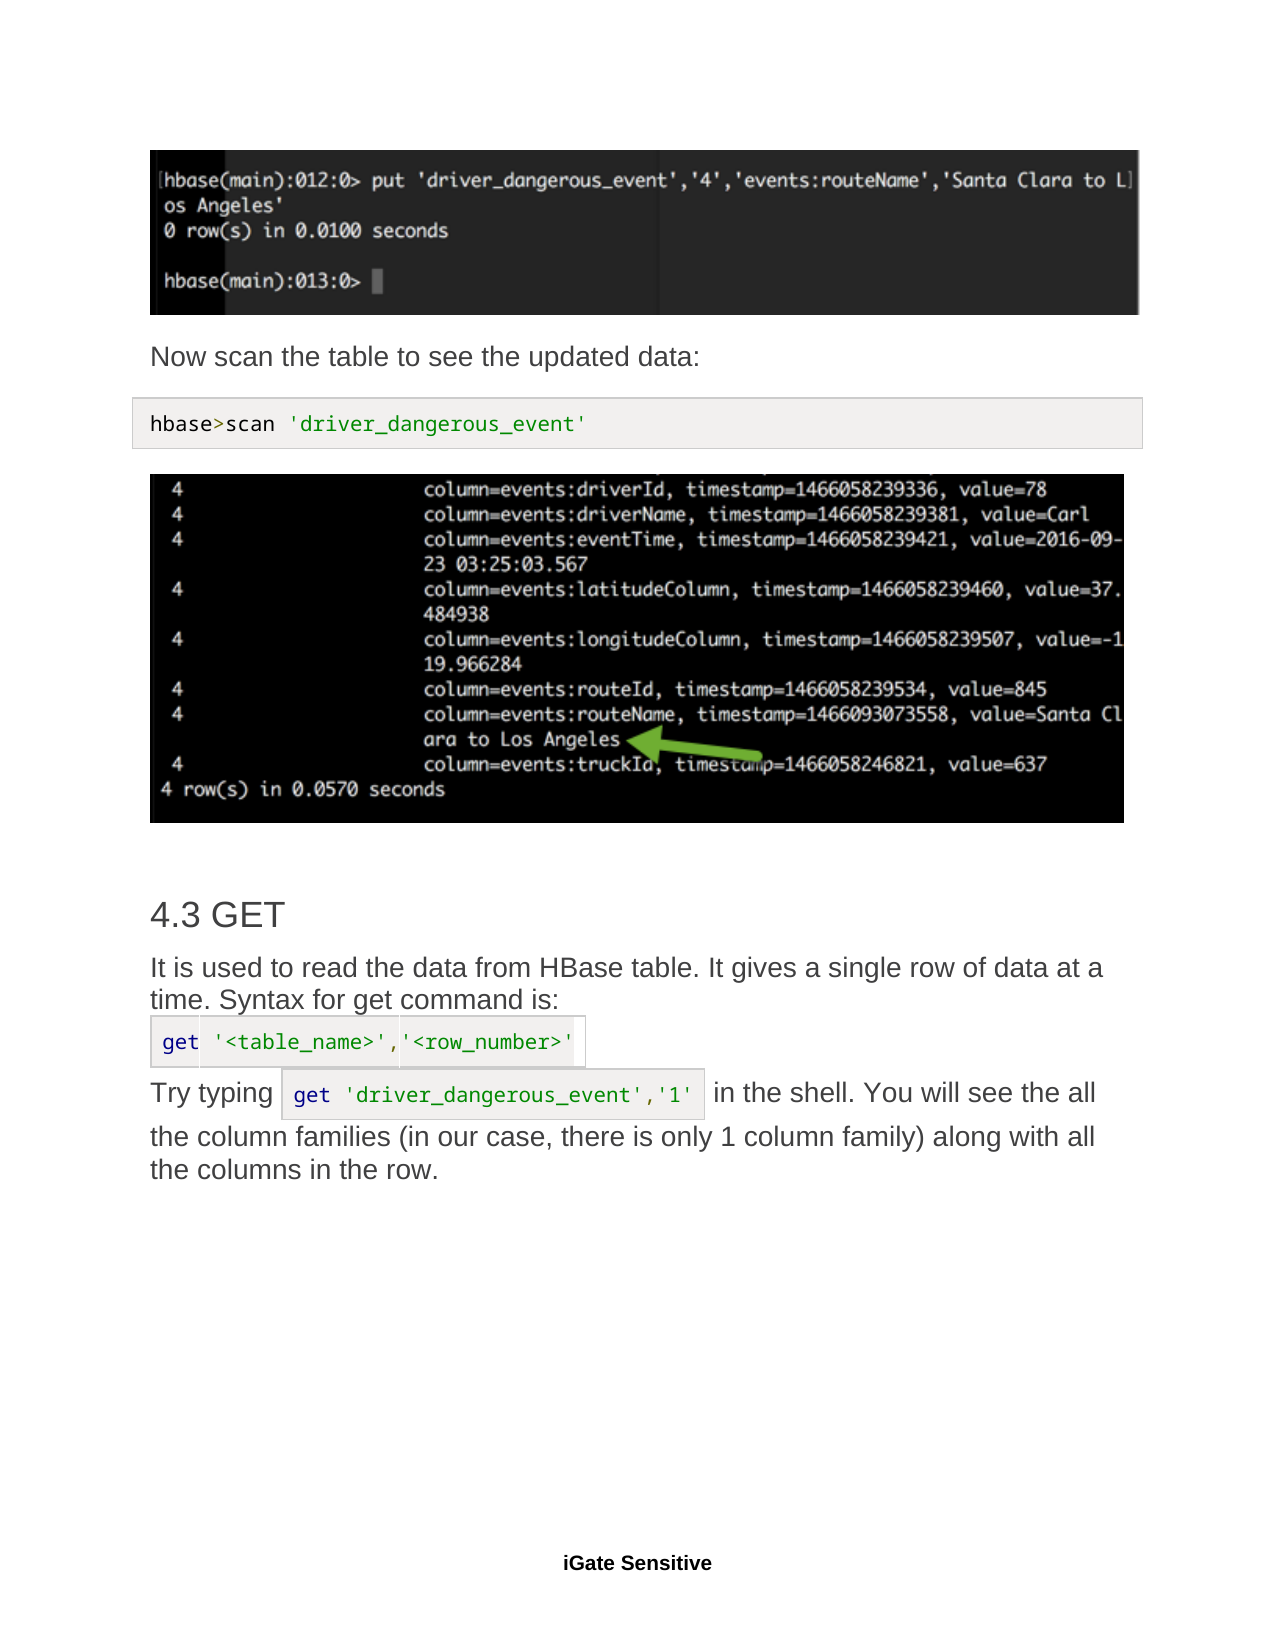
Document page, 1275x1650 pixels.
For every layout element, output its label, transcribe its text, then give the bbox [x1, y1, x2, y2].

text It is used to read the data from HBase table. It gives a single row of data at a time. Syntax for get command is: get '<table_name>','<row_number>' [150, 951, 1125, 1068]
text Now scan the table to see the updated data: [150, 339, 1125, 372]
text hbase>scan 'driver_dangerous_event' [133, 399, 1142, 448]
picture [150, 150, 1140, 315]
picture [150, 474, 1124, 823]
text Try typing get 'driver_dangerous_event','1' in the shell. You will see the all the column families (in our case, there is only 1 column family) along with all the columns in the row. [150, 1068, 1125, 1185]
subtitle 4.3 GET [150, 885, 1125, 935]
